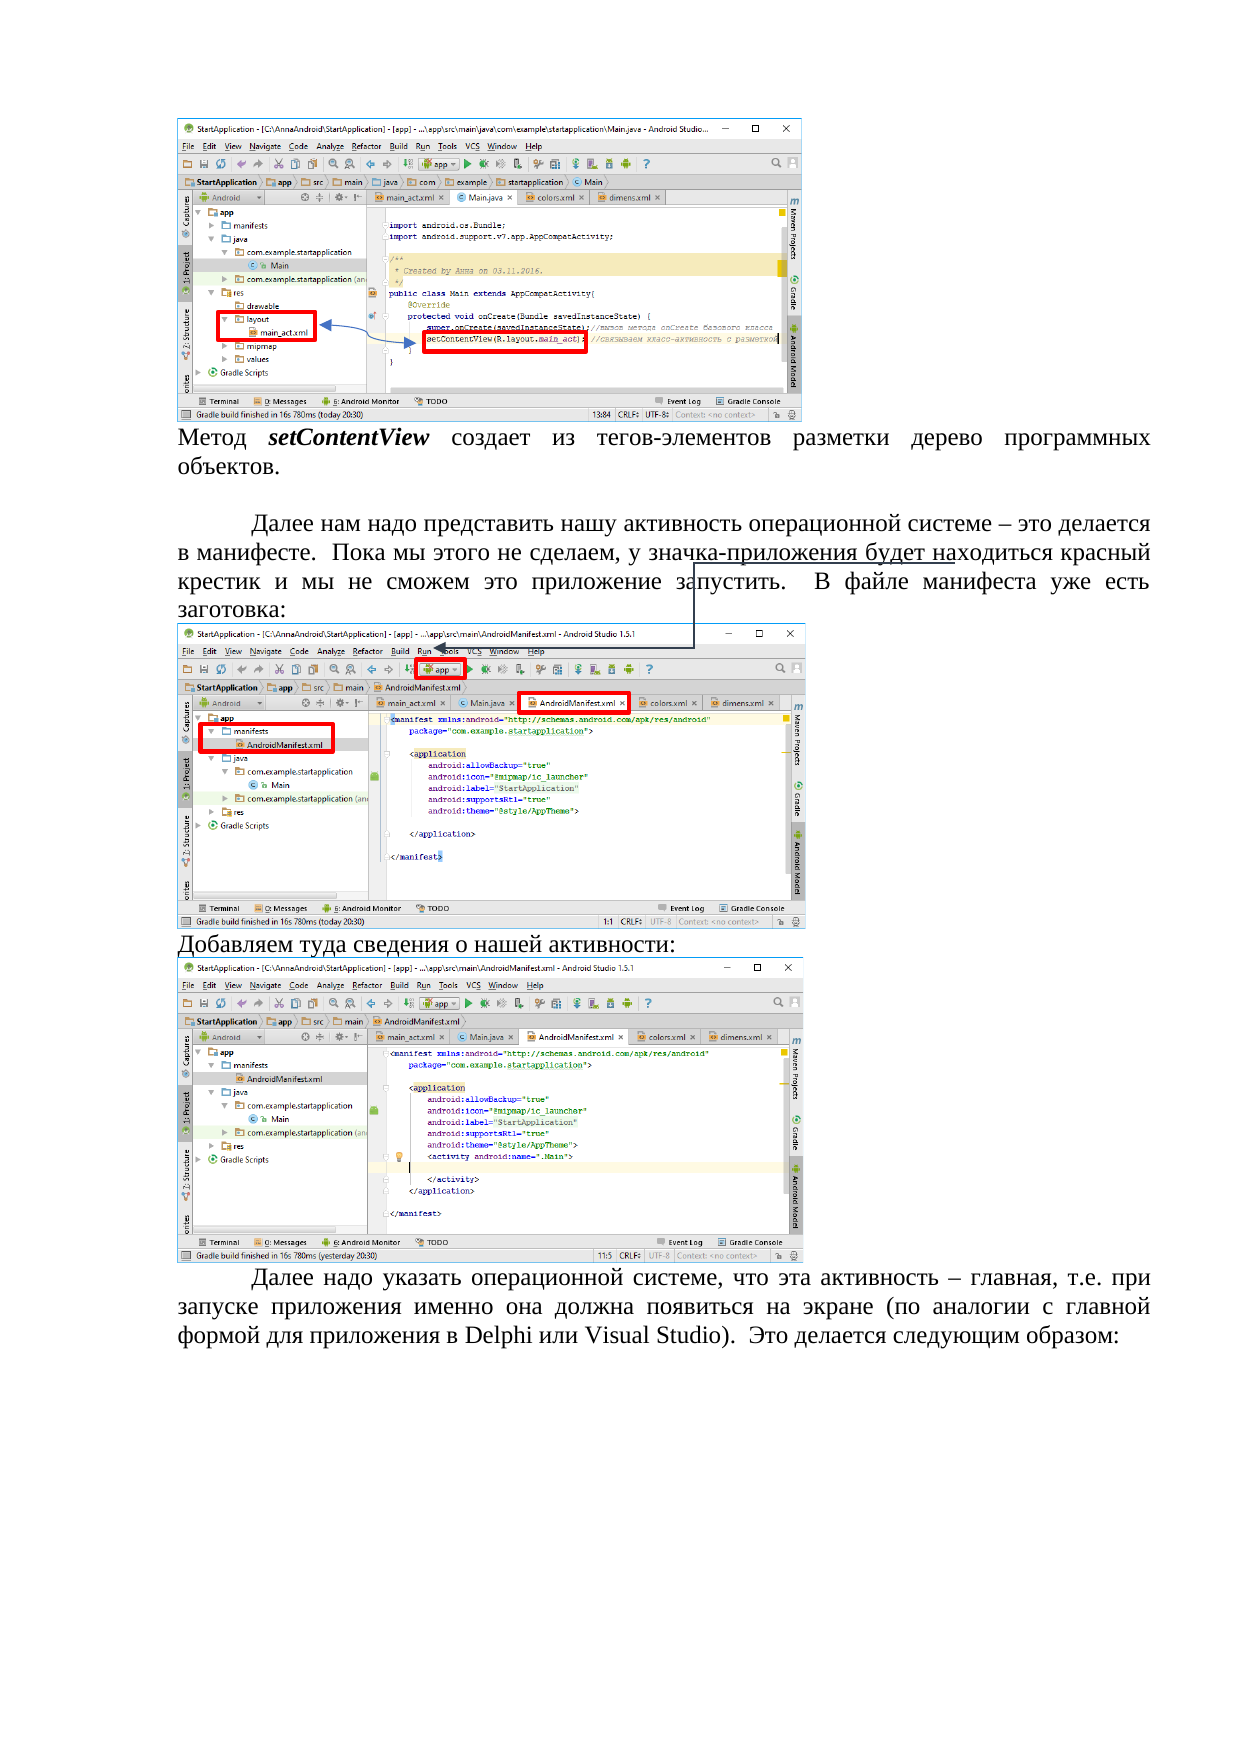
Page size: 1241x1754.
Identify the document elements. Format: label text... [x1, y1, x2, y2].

text Далее надо указать операционной системе, что эта активность – главная, т.е. при запуске приложения именно она должна появиться на экране (по аналогии с главной формой для приложения в Delphi или Visual Studio). Это делается следующим образом: [177, 1262, 1152, 1348]
text Метод setContentView создает из тегов-элементов разметки дерево программных объектов. [177, 422, 1152, 479]
text Добавляем туда сведения о нашей активности: [177, 929, 1152, 958]
text Далее нам надо представить нашу активность операционной системе – это делается в манифесте. Пока мы этого не сделаем, у значка-приложения будет находиться красный крестик и мы не сможем это приложение запустить. В файле манифеста уже есть заготовка: [177, 508, 1152, 623]
picture [177, 623, 806, 929]
picture [177, 957, 804, 1263]
picture [177, 118, 802, 422]
